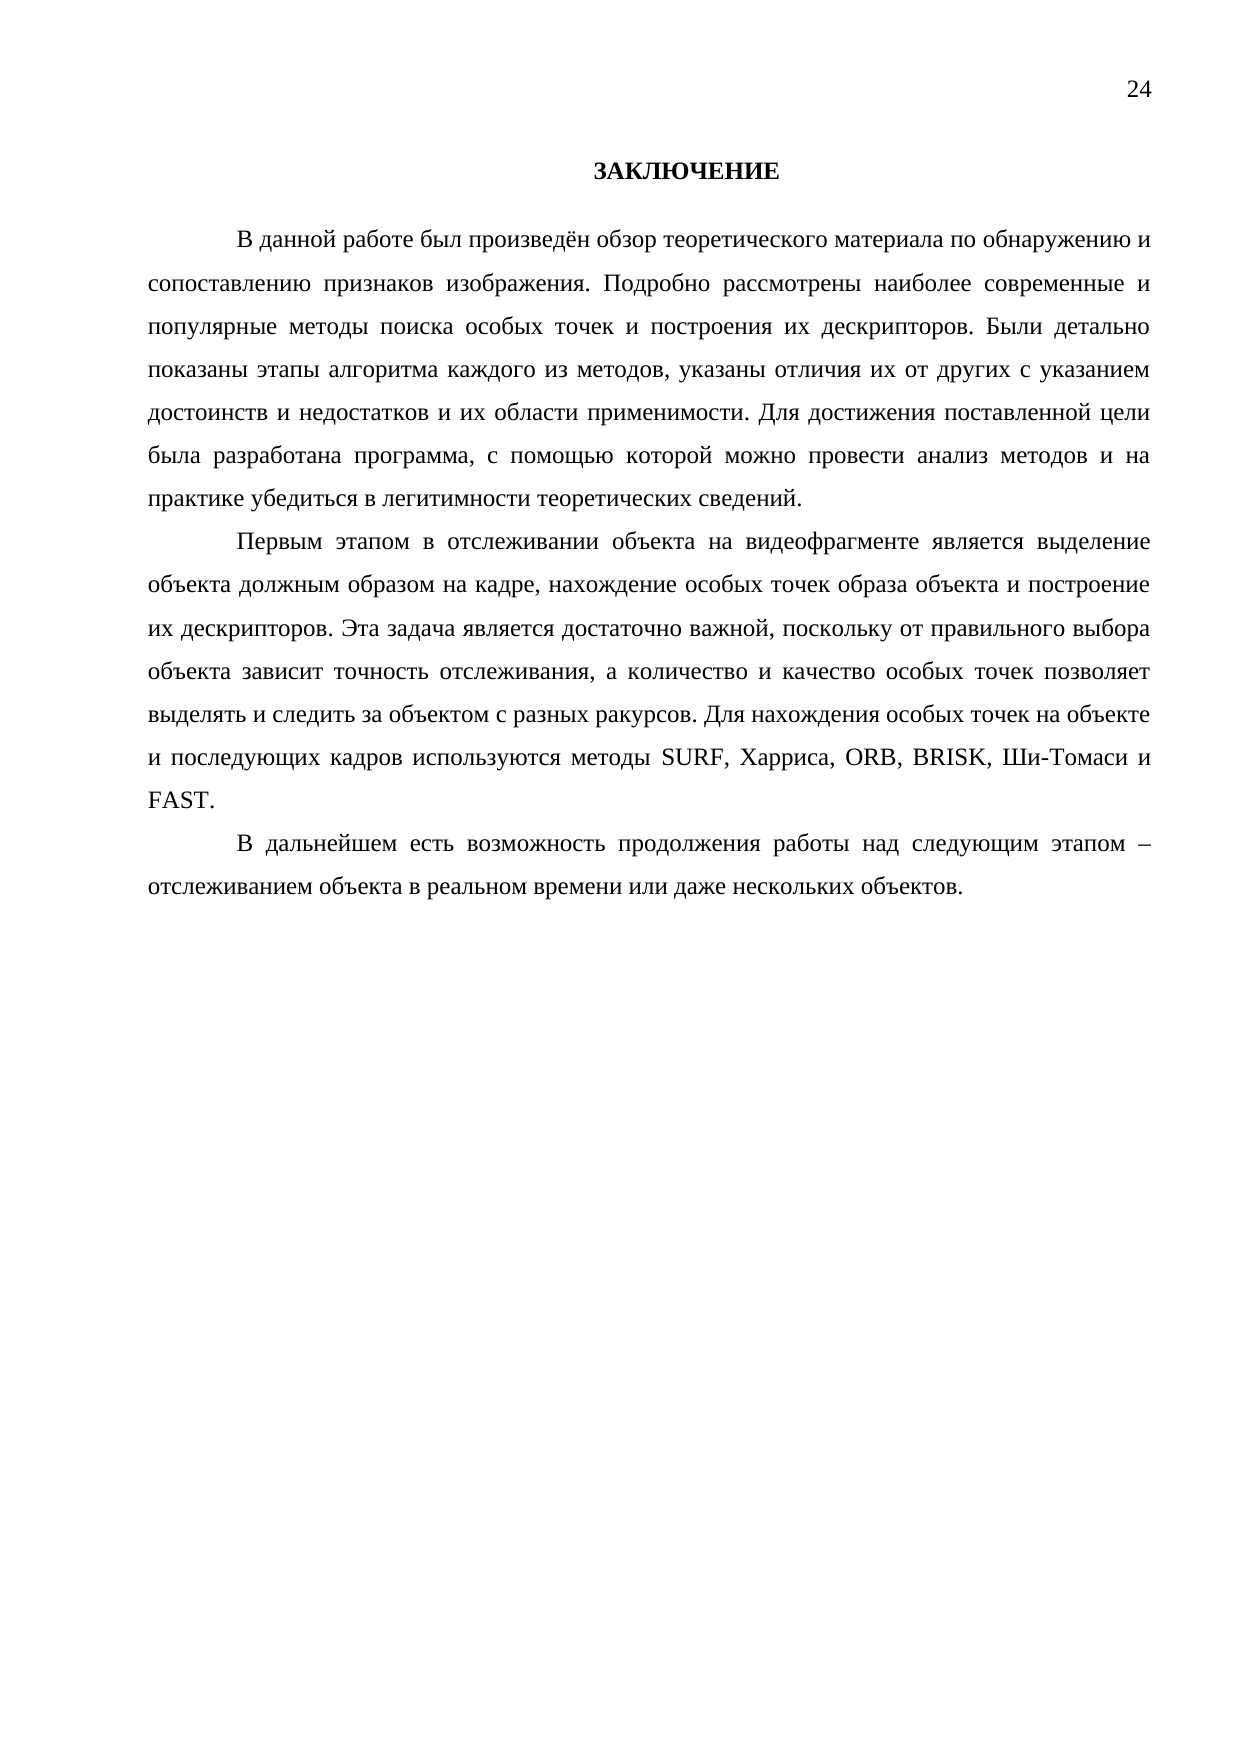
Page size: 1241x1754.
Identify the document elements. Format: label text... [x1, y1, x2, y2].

text Первым этапом в отслеживании объекта на видеофрагменте является выделение объекта должным образом на кадре, нахождение особых точек образа объекта и построение их дескрипторов. Эта задача является достаточно важной, поскольку от правильного выбора объекта зависит точность отслеживания, а количество и качество особых точек позволяет выделять и следить за объектом с разных ракурсов. Для нахождения особых точек на объекте и последующих кадров используются методы SURF, Харриса, ORB, BRISK, Ши-Томаси и FAST. [148, 526, 1152, 814]
subtitle ЗАКЛЮЧЕНИЕ [222, 156, 1152, 185]
text В дальнейшем есть возможность продолжения работы над следующим этапом – отслеживанием объекта в реальном времени или даже нескольких объектов. [148, 828, 1152, 900]
text В данной работе был произведён обзор теоретического материала по обнаружению и сопоставлению признаков изображения. Подробно рассмотрены наиболее современные и популярные методы поиска особых точек и построения их дескрипторов. Были детально показаны этапы алгоритма каждого из методов, указаны отличия их от других с указанием достоинств и недостатков и их области применимости. Для достижения поставленной цели была разработана программа, с помощью которой можно провести анализ методов и на практике убедиться в легитимности теоретических сведений. [148, 224, 1152, 512]
